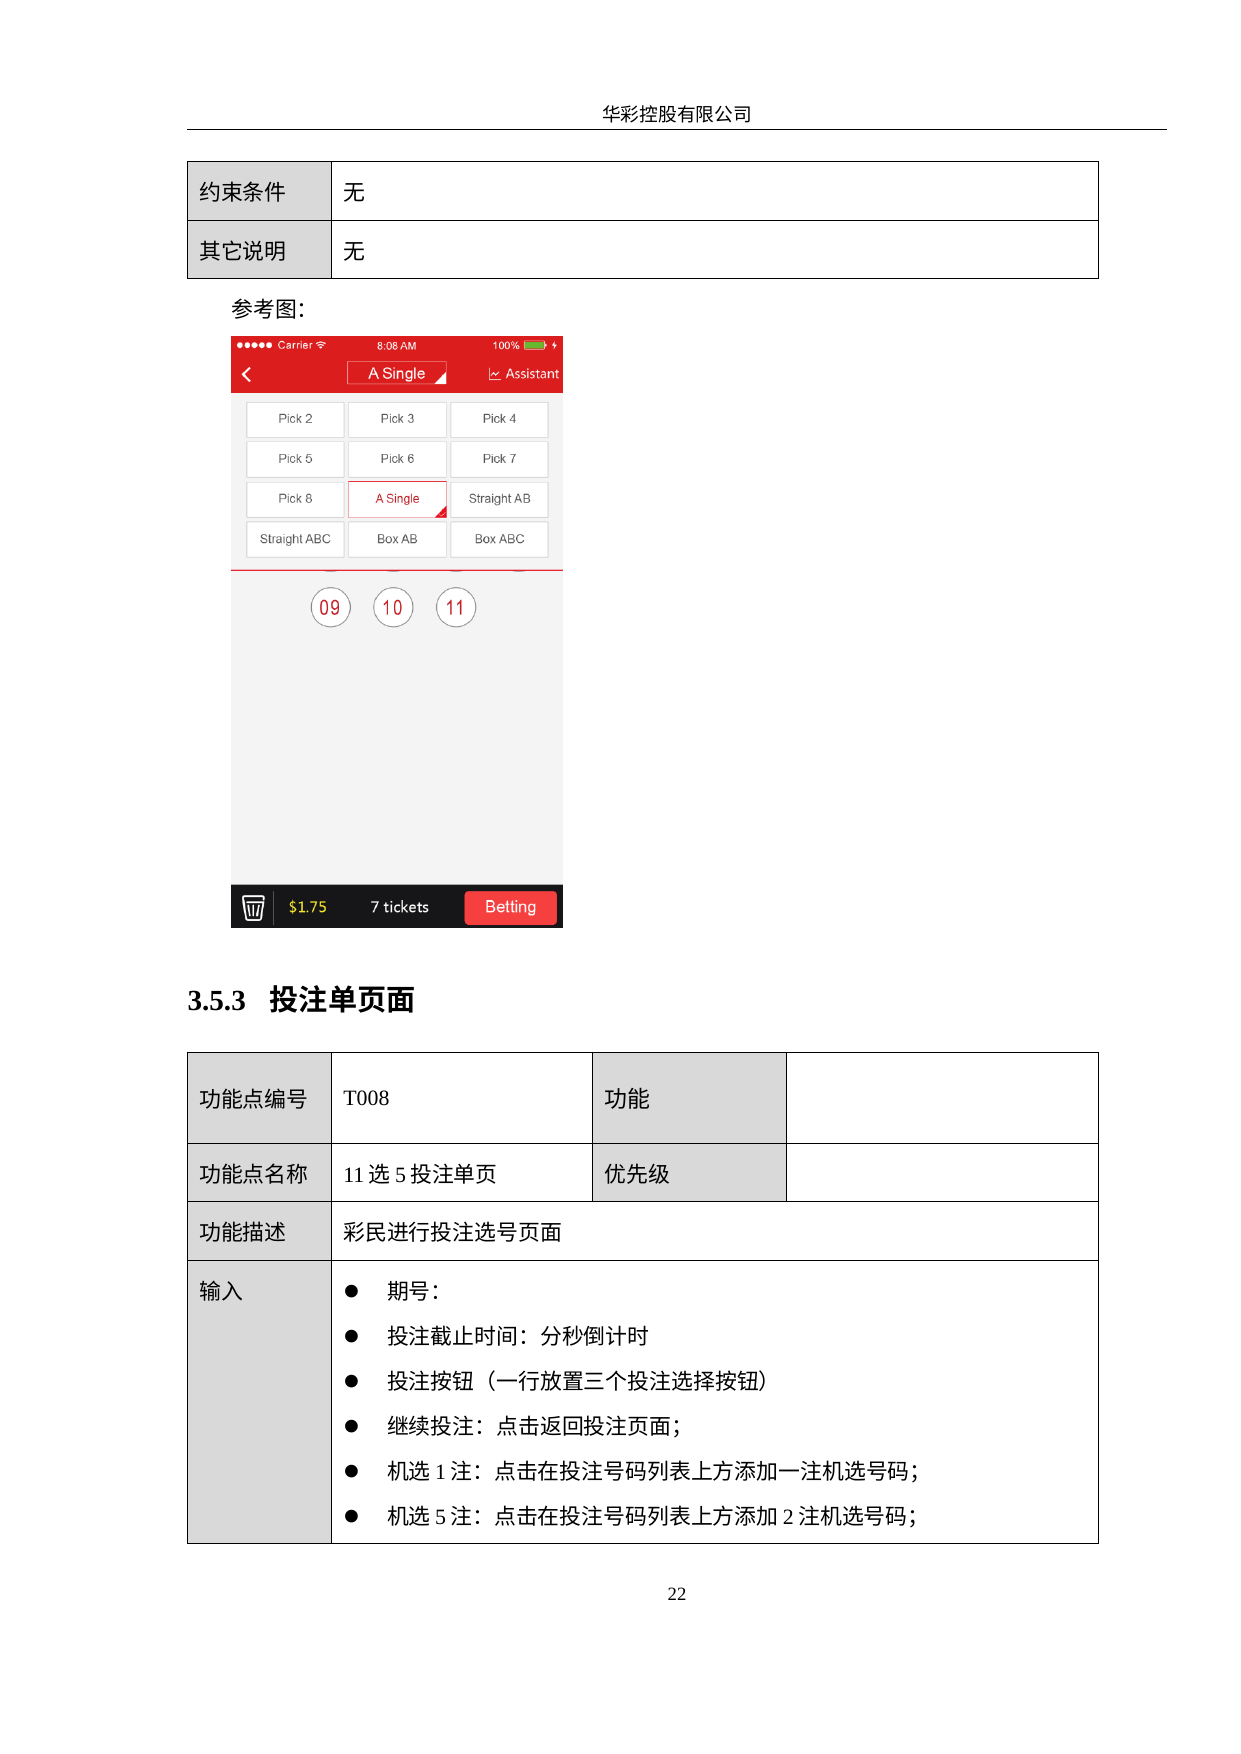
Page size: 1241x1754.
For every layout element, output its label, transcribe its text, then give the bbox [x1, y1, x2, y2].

table_header 功能点编号 [188, 1053, 331, 1143]
table_cell [787, 1144, 1098, 1201]
table_header T008 [332, 1053, 592, 1143]
table_cell 优先级 [593, 1144, 786, 1201]
table_header 功能 [593, 1053, 786, 1143]
subtitle 投注单页面 [187, 967, 1167, 1032]
table_cell 功能描述 [188, 1202, 331, 1260]
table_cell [332, 1261, 1098, 1543]
table_cell 无 [332, 162, 1098, 220]
table_cell 输入 [188, 1261, 331, 1543]
table_cell 功能点名称 [188, 1144, 331, 1201]
picture [231, 336, 563, 928]
table_header [787, 1053, 1098, 1143]
table_cell 11选5投注单页 [332, 1144, 592, 1201]
table_cell 彩民进行投注选号页面 [332, 1202, 1098, 1260]
table_cell 无 [332, 221, 1098, 278]
table_cell 其它说明 [188, 221, 331, 278]
text 参考图： [187, 292, 1167, 324]
table_cell 约束条件 [188, 162, 331, 220]
